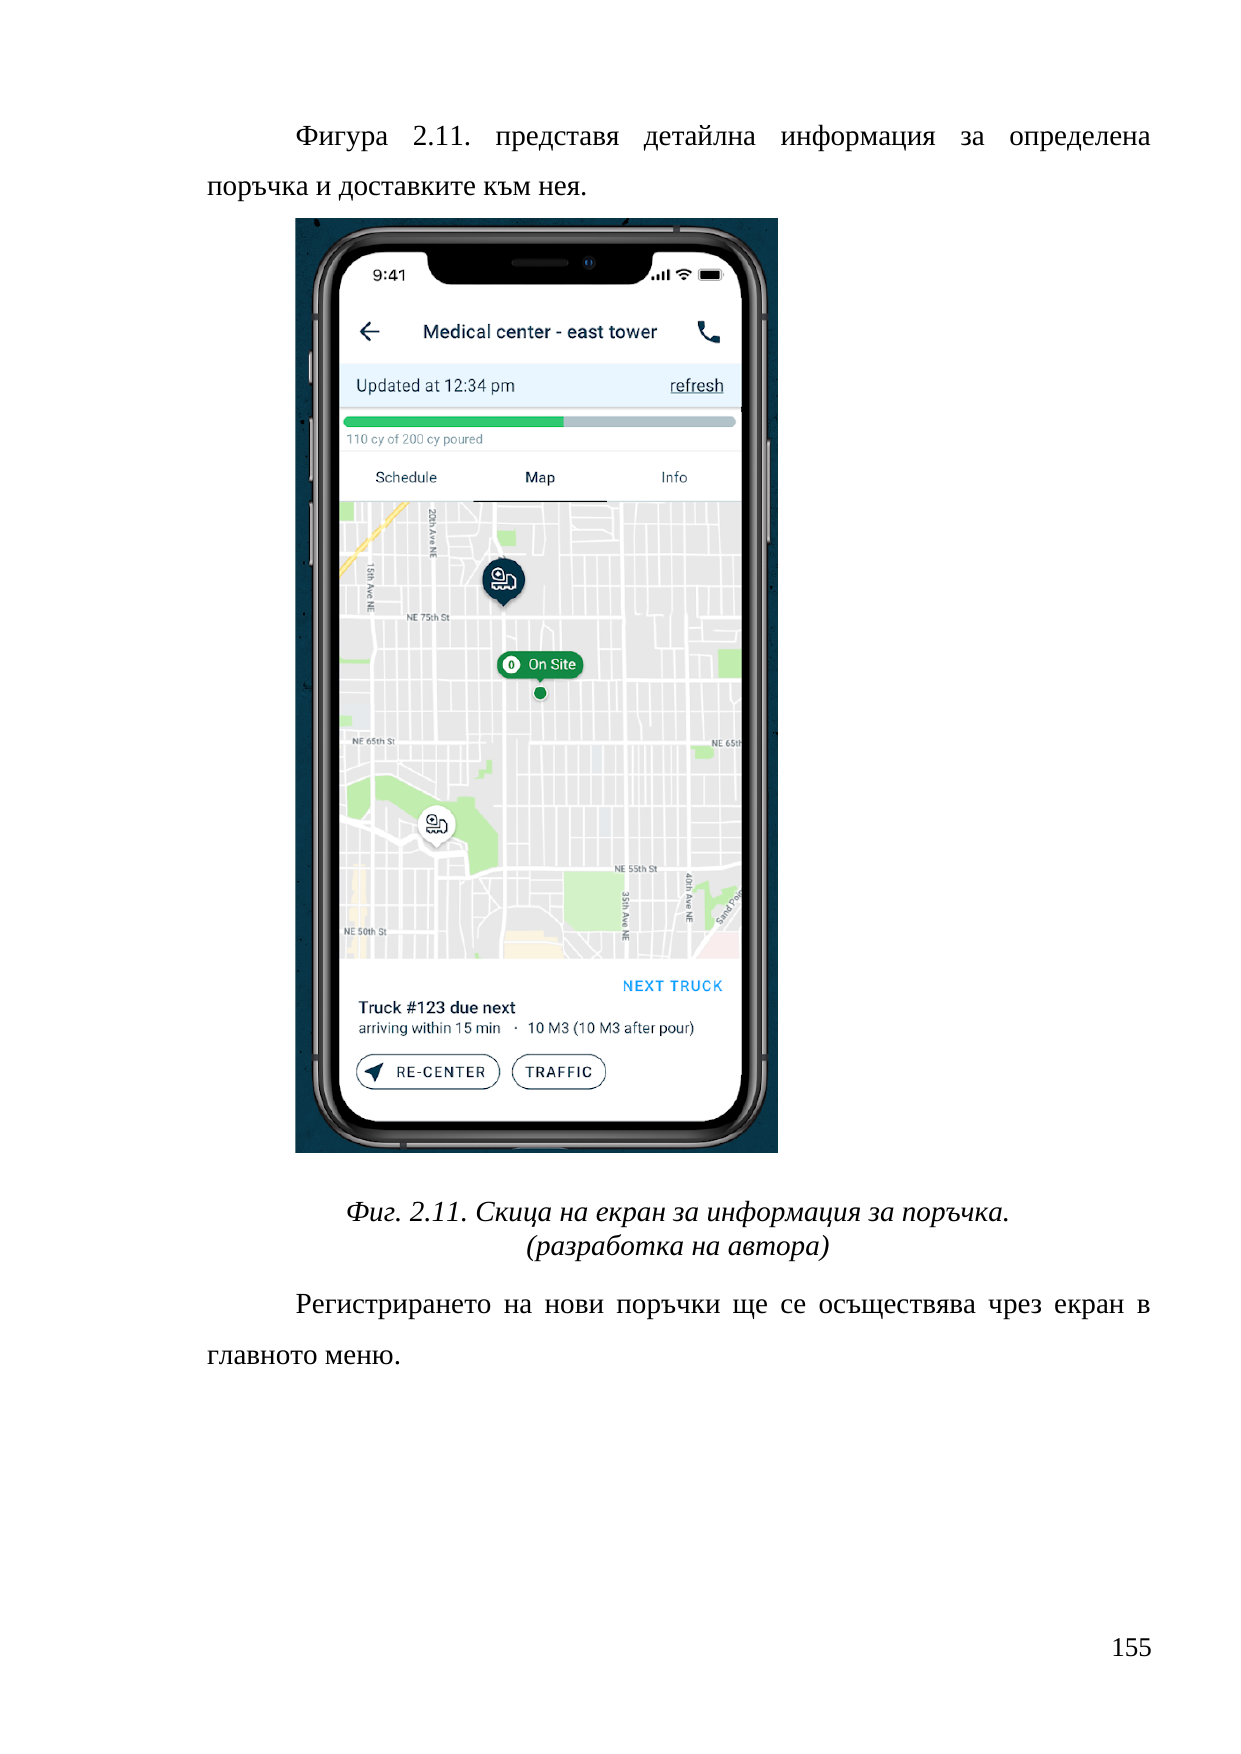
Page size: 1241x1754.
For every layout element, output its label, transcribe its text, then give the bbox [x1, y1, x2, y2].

text Регистрирането на нови поръчки ще се осъществява чрез екран в главното меню. [207, 1286, 1152, 1370]
title Фиг. 2.11. Скица на екран за информация за поръчка. (разработка на автора) [266, 1194, 1092, 1261]
picture [295, 218, 778, 1153]
text Фигура 2.11. представя детайлна информация за определена поръчка и доставките към нея. [207, 118, 1152, 202]
